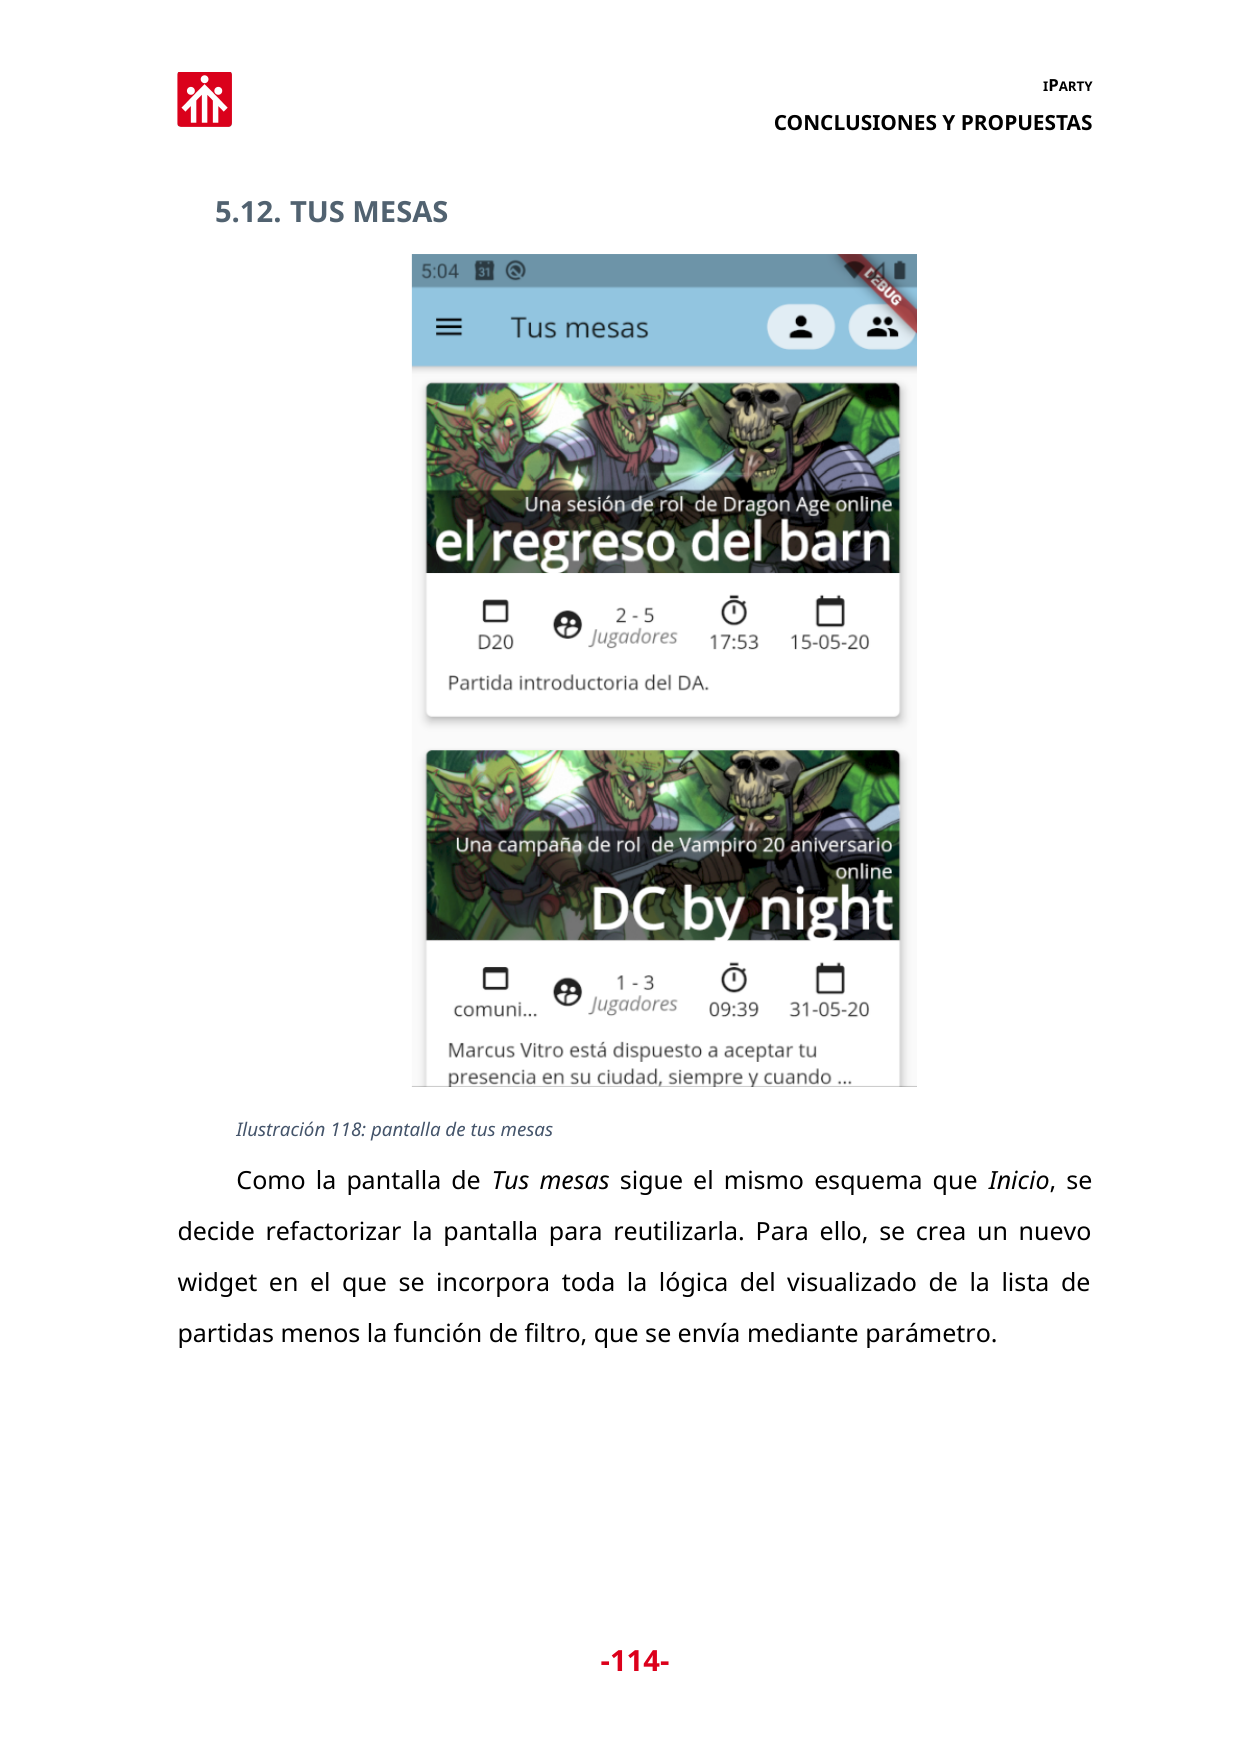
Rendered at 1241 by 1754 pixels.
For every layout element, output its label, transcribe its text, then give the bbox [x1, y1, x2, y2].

picture [411, 253, 917, 1087]
text Ilustración 118: pantalla de tus mesas [177, 1116, 1092, 1142]
picture [177, 72, 232, 127]
subtitle Tus mesas [215, 191, 1092, 231]
text Como la pantalla de Tus mesas sigue el mismo esquema que Inicio, se decide refactorizar la pantalla para reutilizarla. Para ello, se crea un nuevo widget en el que se incorpora toda la lógica del visualizado de la lista de partidas menos la función de filtro, que se envía mediante parámetro. [177, 1163, 1092, 1350]
